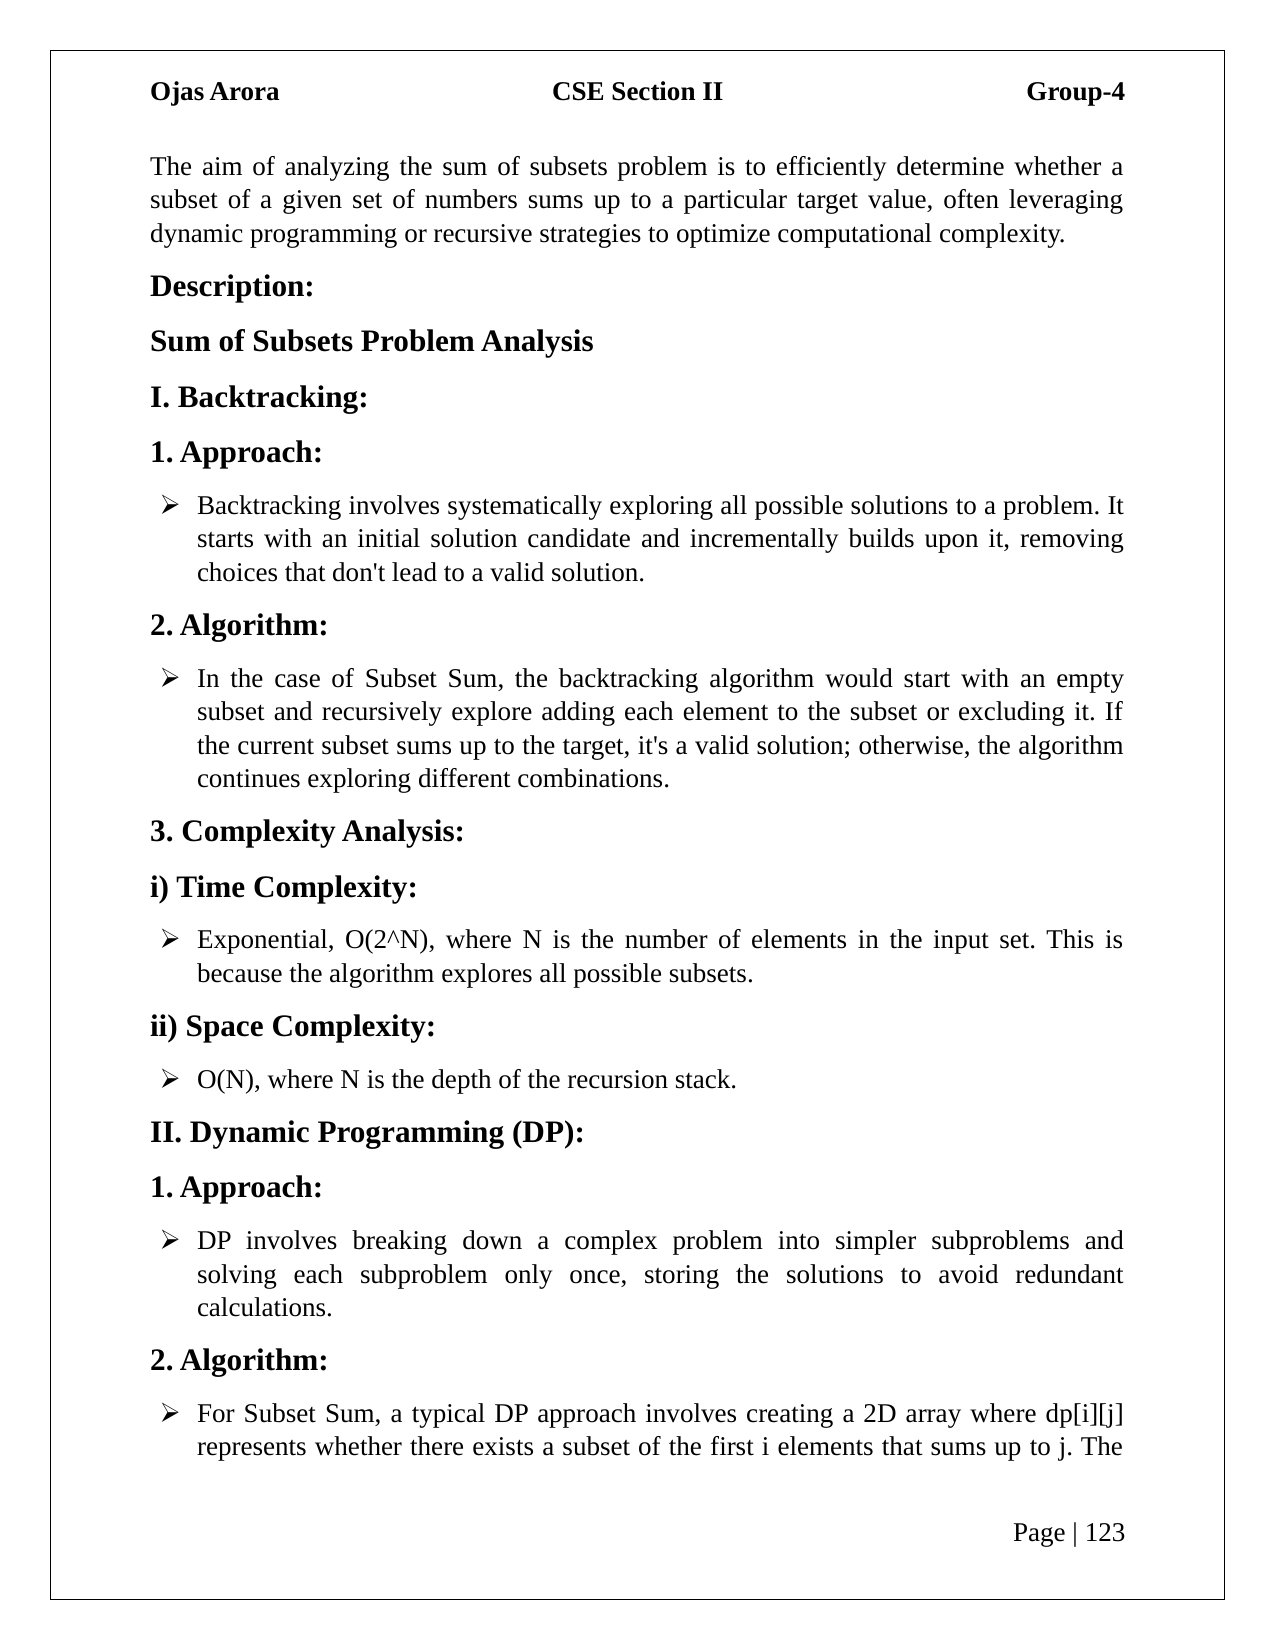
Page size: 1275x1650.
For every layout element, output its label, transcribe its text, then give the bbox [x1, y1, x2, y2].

text I. Backtracking: [150, 378, 1125, 414]
list Exponential, O(2^N), where N is the number of elements in the input set. This is because the algorithm explores all possible subsets. [159, 923, 1125, 988]
text i) Time Complexity: [150, 868, 1125, 904]
text 1. Approach: [150, 433, 1125, 469]
text Sum of Subsets Problem Analysis [150, 323, 1125, 359]
text II. Dynamic Programming (DP): [150, 1113, 1125, 1149]
text 2. Algorithm: [150, 1341, 1125, 1377]
list O(N), where N is the depth of the recursion stack. [159, 1063, 1125, 1094]
text Description: [150, 267, 1125, 303]
list Backtracking involves systematically exploring all possible solutions to a problem. It starts with an initial solution candidate and incrementally builds upon it, removing choices that don't lead to a valid solution. [159, 489, 1125, 587]
list DP involves breaking down a complex problem into simpler subproblems and solving each subproblem only once, storing the solutions to avoid redundant calculations. [159, 1224, 1125, 1322]
text 1. Approach: [150, 1169, 1125, 1204]
text The aim of analyzing the sum of subsets problem is to efficiently determine whether a subset of a given set of numbers sums up to a particular target value, often leveraging dynamic programming or recursive strategies to optimize computational complexity. [150, 150, 1125, 248]
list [159, 1397, 1125, 1462]
text 2. Algorithm: [150, 606, 1125, 642]
text ii) Space Complexity: [150, 1007, 1125, 1043]
list In the case of Subset Sum, the backtracking algorithm would start with an empty subset and recursively explore adding each element to the subset or excluding it. If the current subset sums up to the target, it's a valid solution; otherwise, the algorithm continues exploring different combinations. [159, 662, 1125, 794]
text 3. Complexity Analysis: [150, 813, 1125, 849]
